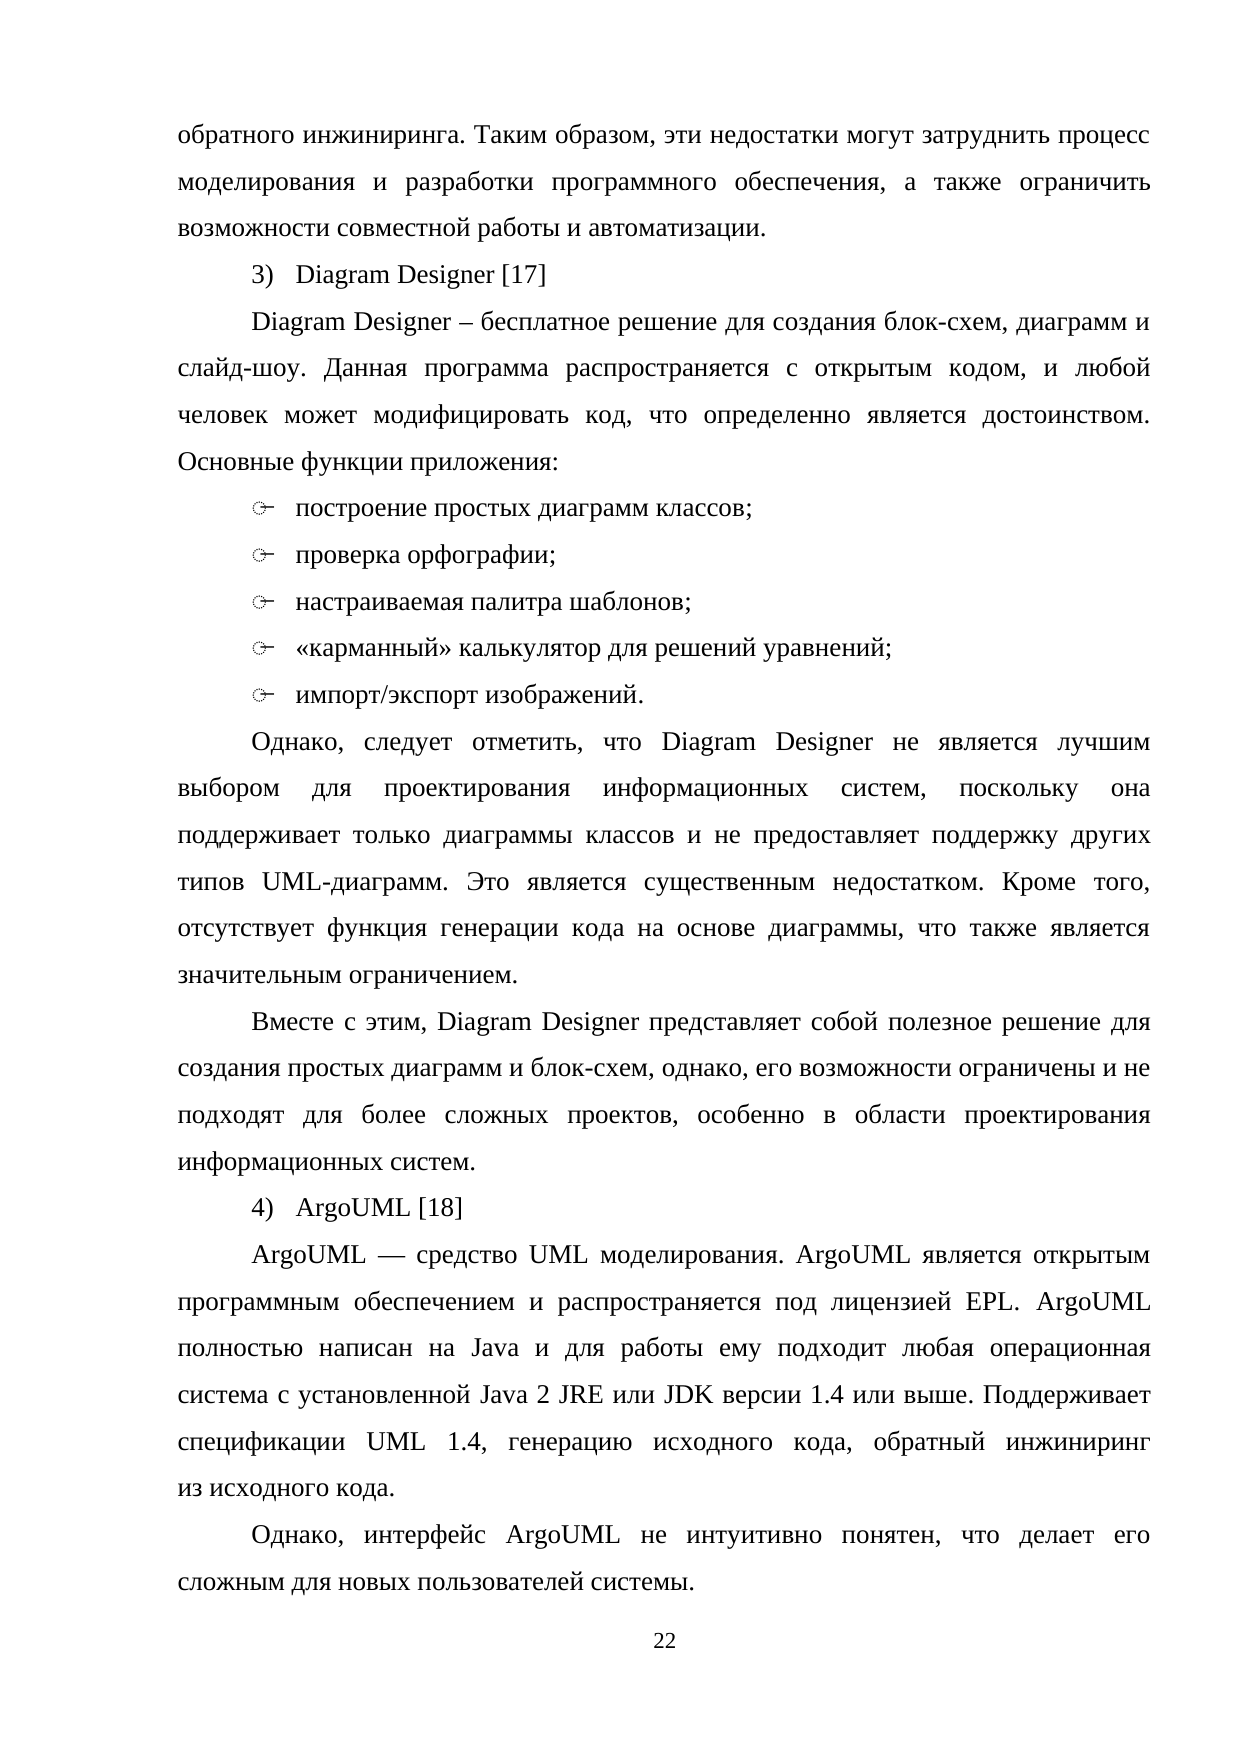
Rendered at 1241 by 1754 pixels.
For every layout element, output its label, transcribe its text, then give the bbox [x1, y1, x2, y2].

text Diagram Designer – бесплатное решение для создания блок-схем, диаграмм и слайд-шоу. Данная программа распространяется с открытым кодом, и любой человек может модифицировать код, что определенно является достоинством. Основные функции приложения: [177, 305, 1152, 476]
list Diagram Designer [17] [251, 258, 1152, 289]
list проверка орфографии; [251, 538, 1152, 569]
list построение простых диаграмм классов; [251, 491, 1152, 523]
list импорт/экспорт изображений. [251, 678, 1152, 709]
text Однако, интерфейс ArgoUML не интуитивно понятен, что делает его сложным для новых пользователей системы. [177, 1518, 1152, 1596]
list ArgoUML [18] [251, 1191, 1152, 1223]
text ArgoUML — средство UML моделирования. ArgoUML является открытым программным обеспечением и распространяется под лицензией EPL. ArgoUML полностью написан на Java и для работы ему подходит любая операционная система с установленной Java 2 JRE или JDK версии 1.4 или выше. Поддерживает спецификации UML 1.4, генерацию исходного кода, обратный инжиниринг из исходного кода. [177, 1238, 1152, 1503]
text Однако, следует отметить, что Diagram Designer не является лучшим выбором для проектирования информационных систем, поскольку она поддерживает только диаграммы классов и не предоставляет поддержку других типов UML-диаграмм. Это является существенным недостатком. Кроме того, отсутствует функция генерации кода на основе диаграммы, что также является значительным ограничением. [177, 725, 1152, 989]
list «карманный» калькулятор для решений уравнений; [251, 631, 1152, 663]
list настраиваемая палитра шаблонов; [251, 585, 1152, 616]
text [177, 118, 1152, 243]
text Вместе с этим, Diagram Designer представляет собой полезное решение для создания простых диаграмм и блок-схем, однако, его возможности ограничены и не подходят для более сложных проектов, особенно в области проектирования информационных систем. [177, 1005, 1152, 1176]
